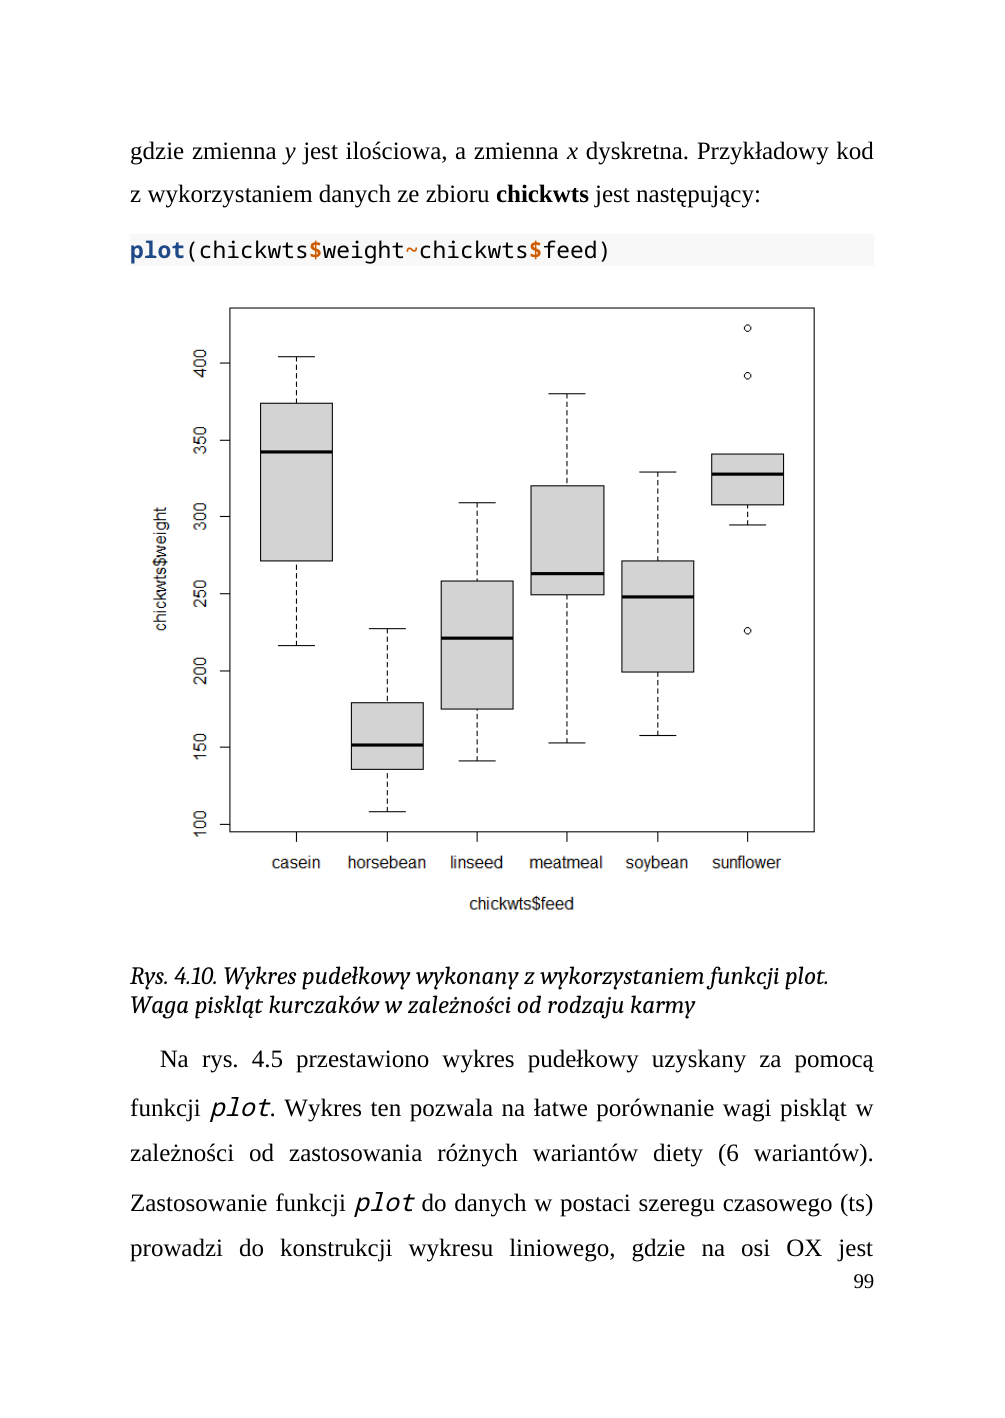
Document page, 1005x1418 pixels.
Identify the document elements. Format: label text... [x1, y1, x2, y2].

text plot(chickwts$weight~chickwts$feed) [130, 234, 874, 266]
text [130, 136, 874, 208]
picture [147, 286, 857, 935]
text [130, 1044, 874, 1261]
